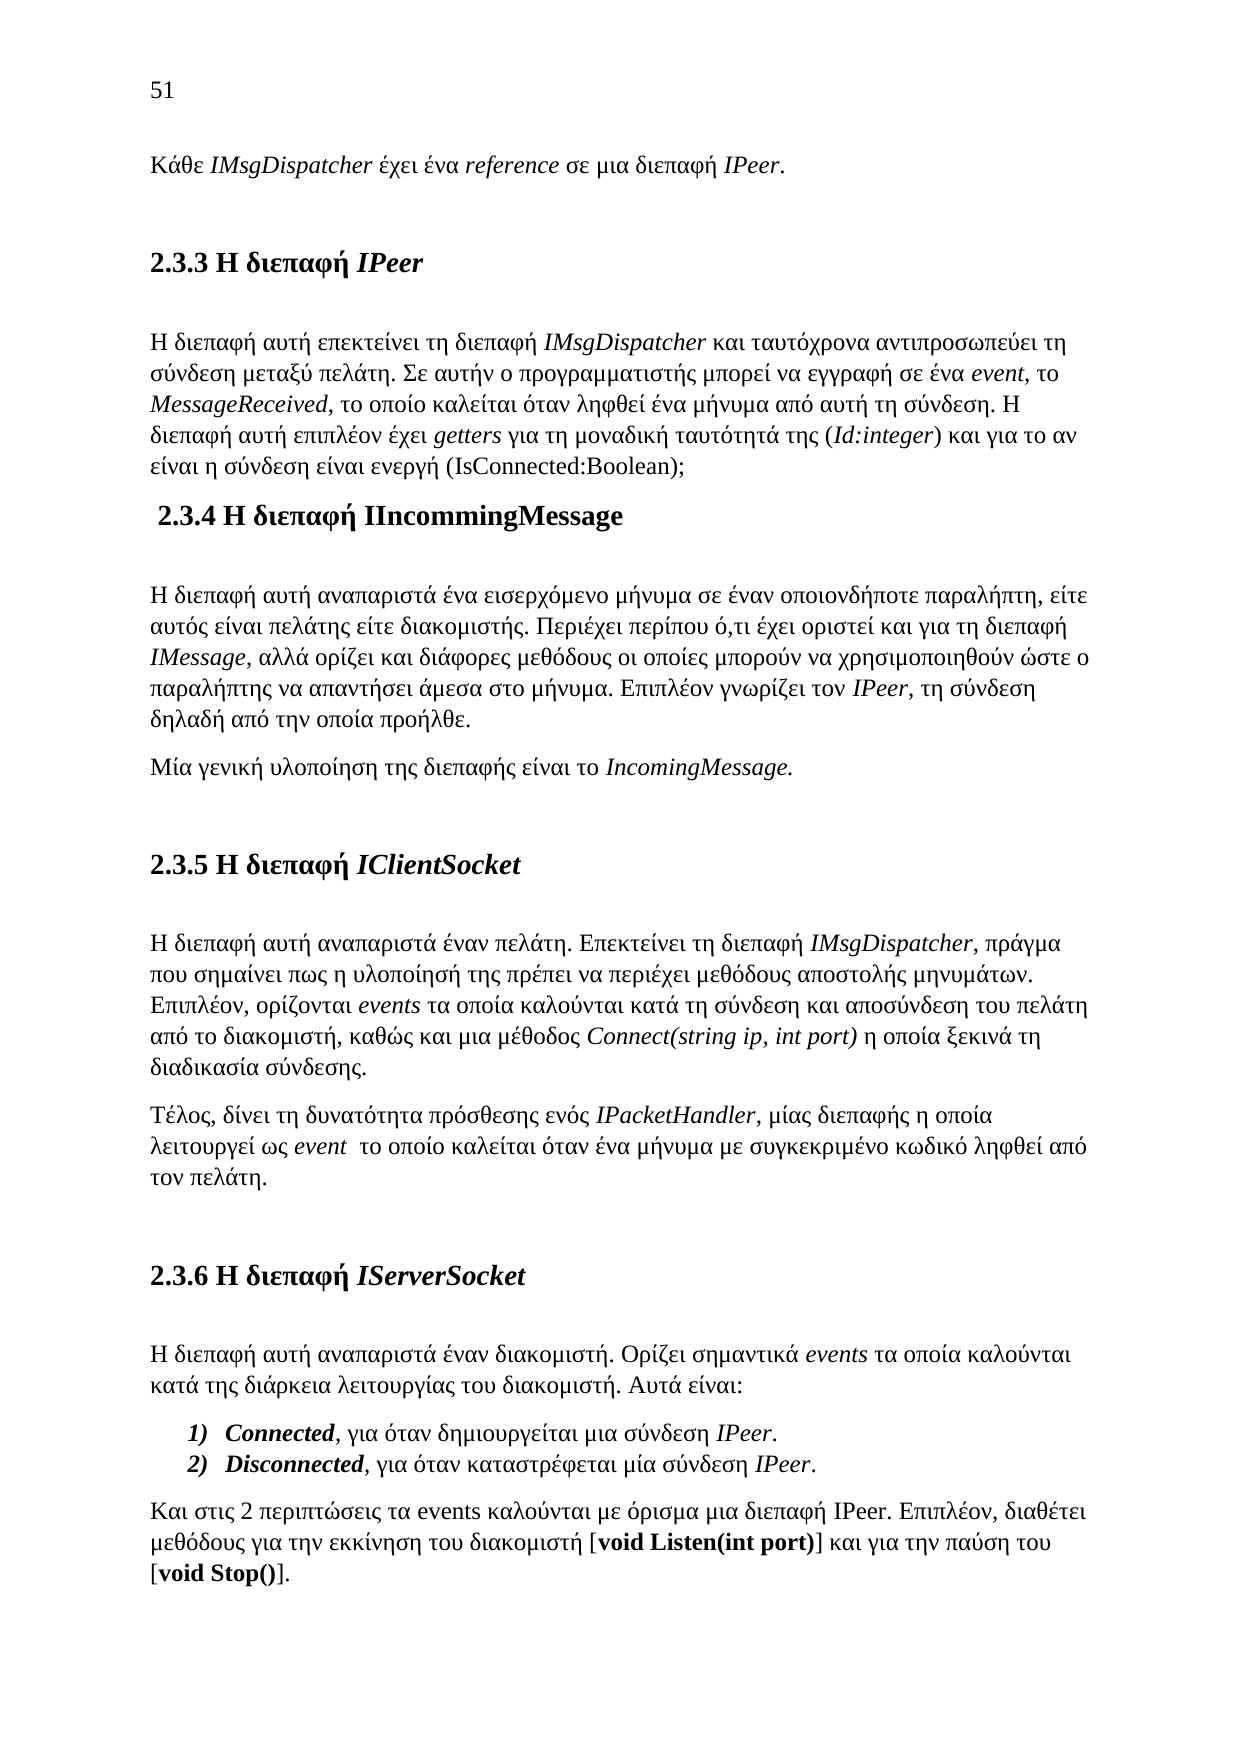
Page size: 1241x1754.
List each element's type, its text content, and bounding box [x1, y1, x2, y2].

text Κάθε IMsgDispatcher έχει ένα reference σε μια διεπαφή IPeer. [150, 150, 1090, 179]
text Και στις 2 περιπτώσεις τα events καλούνται με όρισμα μια διεπαφή IPeer. Επιπλέον, διαθέτει μεθόδους για την εκκίνηση του διακομιστή [void Listen(int port)] και για την παύση του [void Stop()]. [150, 1496, 1090, 1587]
text Η διεπαφή αυτή αναπαριστά έναν πελάτη. Επεκτείνει τη διεπαφή IMsgDispatcher, πράγμα που σημαίνει πως η υλοποίησή της πρέπει να περιέχει μεθόδους αποστολής μηνυμάτων. Επιπλέον, ορίζονται events τα οποία καλούνται κατά τη σύνδεση και αποσύνδεση του πελάτη από το διακομιστή, καθώς και μια μέθοδος Connect(string ip, int port) η οποία ξεκινά τη διαδικασία σύνδεσης. [150, 928, 1090, 1081]
subtitle 2.3.5 Η διεπαφή IClientSocket [150, 847, 1090, 881]
subtitle 2.3.6 Η διεπαφή IServerSocket [150, 1258, 1090, 1291]
subtitle 2.3.4 Η διεπαφή IIncommingMessage [150, 498, 1090, 532]
list Disconnected, για όταν καταστρέφεται μία σύνδεση IPeer. [187, 1449, 1090, 1477]
subtitle 2.3.3 Η διεπαφή IPeer [150, 245, 1090, 279]
text Μία γενική υλοποίηση της διεπαφής είναι το IncomingMessage. [150, 752, 1090, 780]
text Η διεπαφή αυτή αναπαριστά ένα εισερχόμενο μήνυμα σε έναν οποιονδήποτε παραλήπτη, είτε αυτός είναι πελάτης είτε διακομιστής. Περιέχει περίπου ό,τι έχει οριστεί και για τη διεπαφή IMessage, αλλά ορίζει και διάφορες μεθόδους οι οποίες μπορούν να χρησιμοποιηθούν ώστε ο παραλήπτης να απαντήσει άμεσα στο μήνυμα. Επιπλέον γνωρίζει τον IPeer, τη σύνδεση δηλαδή από την οποία προήλθε. [150, 580, 1090, 733]
text Η διεπαφή αυτή αναπαριστά έναν διακομιστή. Ορίζει σημαντικά events τα οποία καλούνται κατά της διάρκεια λειτουργίας του διακομιστή. Αυτά είναι: [150, 1339, 1090, 1399]
list Connected, για όταν δημιουργείται μια σύνδεση IPeer. [187, 1418, 1090, 1446]
text Τέλος, δίνει τη δυνατότητα πρόσθεσης ενός IPacketHandler, μίας διεπαφής η οποία λειτουργεί ως event το οποίο καλείται όταν ένα μήνυμα με συγκεκριμένο κωδικό ληφθεί από τον πελάτη. [150, 1100, 1090, 1191]
text Η διεπαφή αυτή επεκτείνει τη διεπαφή IMsgDispatcher και ταυτόχρονα αντιπροσωπεύει τη σύνδεση μεταξύ πελάτη. Σε αυτήν ο προγραμματιστής μπορεί να εγγραφή σε ένα event, το MessageReceived, το οποίο καλείται όταν ληφθεί ένα μήνυμα από αυτή τη σύνδεση. Η διεπαφή αυτή επιπλέον έχει getters για τη μοναδική ταυτότητά της (Id:integer) και για το αν είναι η σύνδεση είναι ενεργή (IsConnected:Boolean); [150, 327, 1090, 479]
